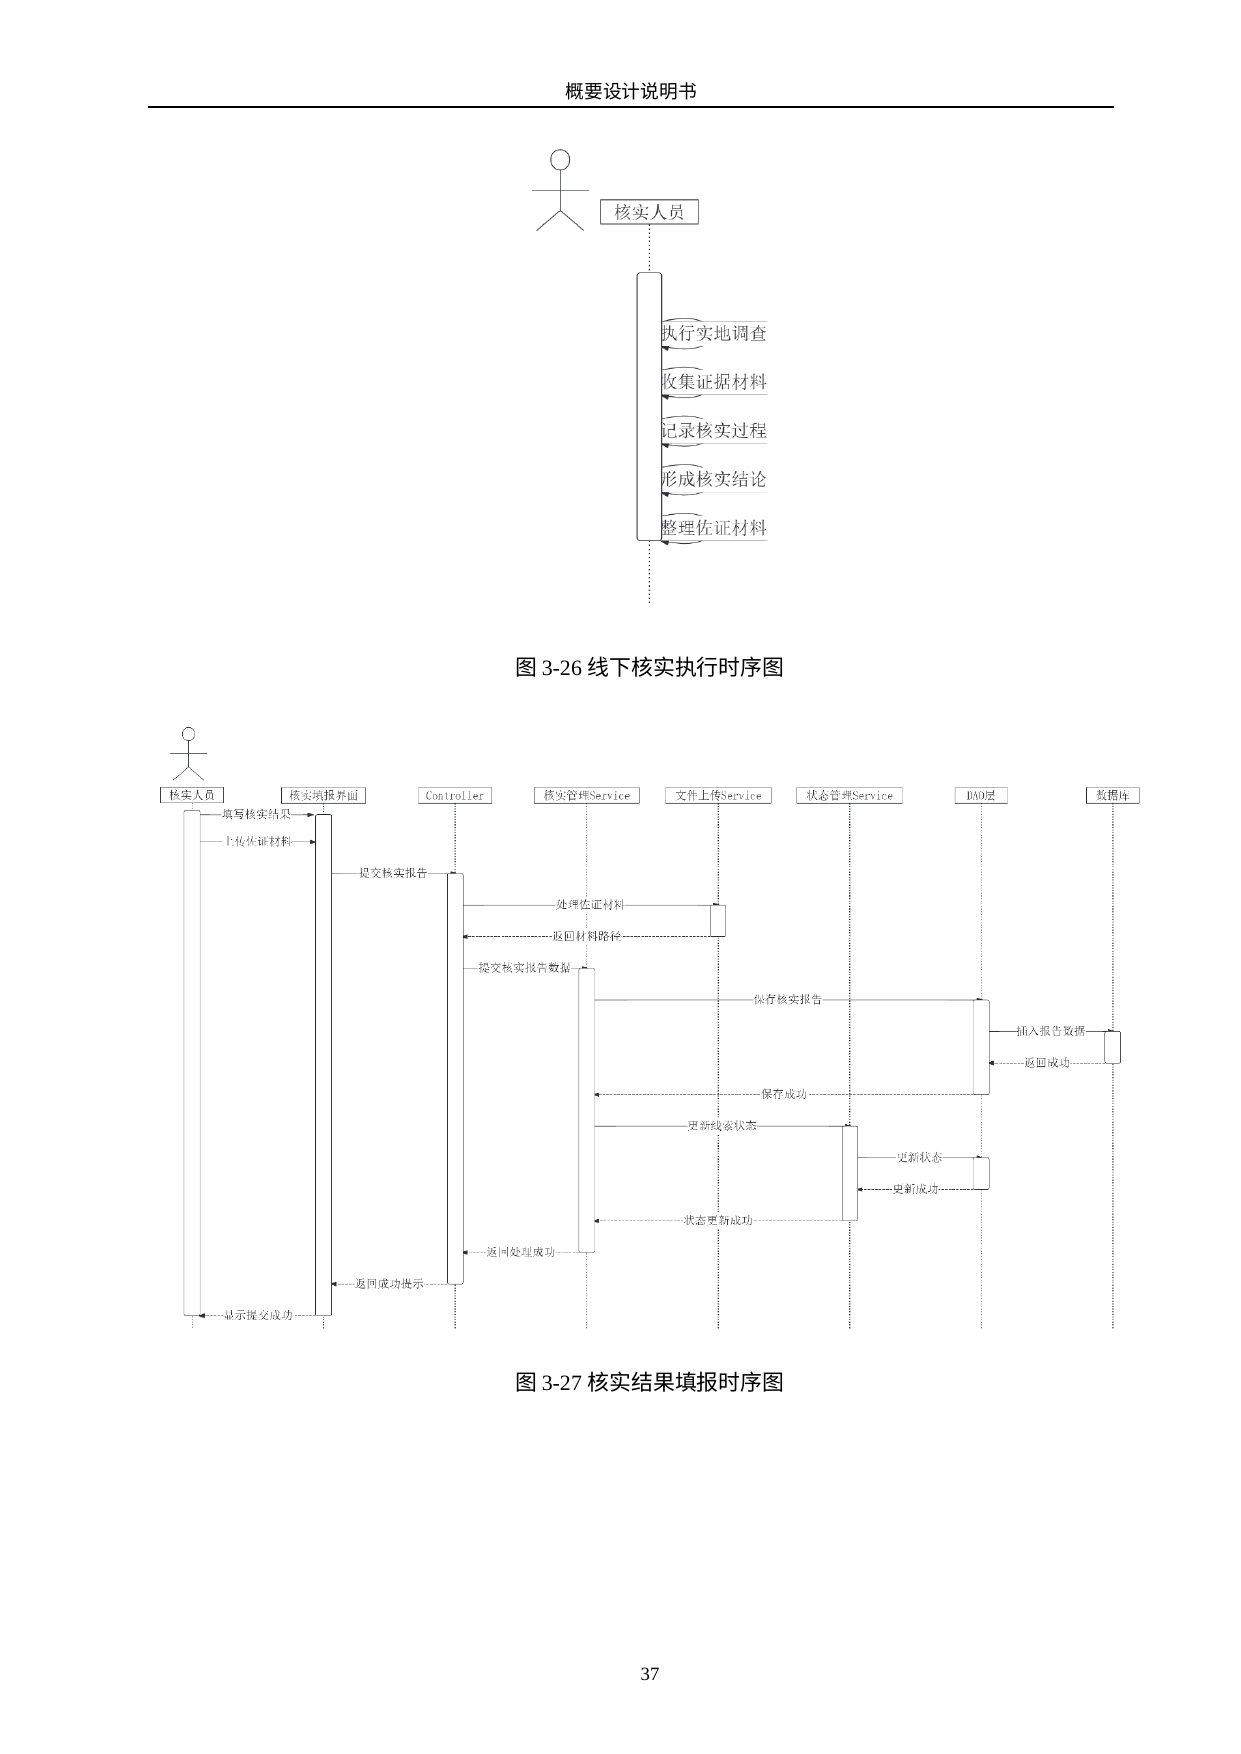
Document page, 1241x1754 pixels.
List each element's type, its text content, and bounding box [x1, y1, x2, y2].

text 图3-26 线下核实执行时序图 [148, 649, 1152, 682]
picture [147, 714, 1152, 1341]
picture [512, 129, 788, 625]
text 图3-27 核实结果填报时序图 [148, 1364, 1152, 1397]
